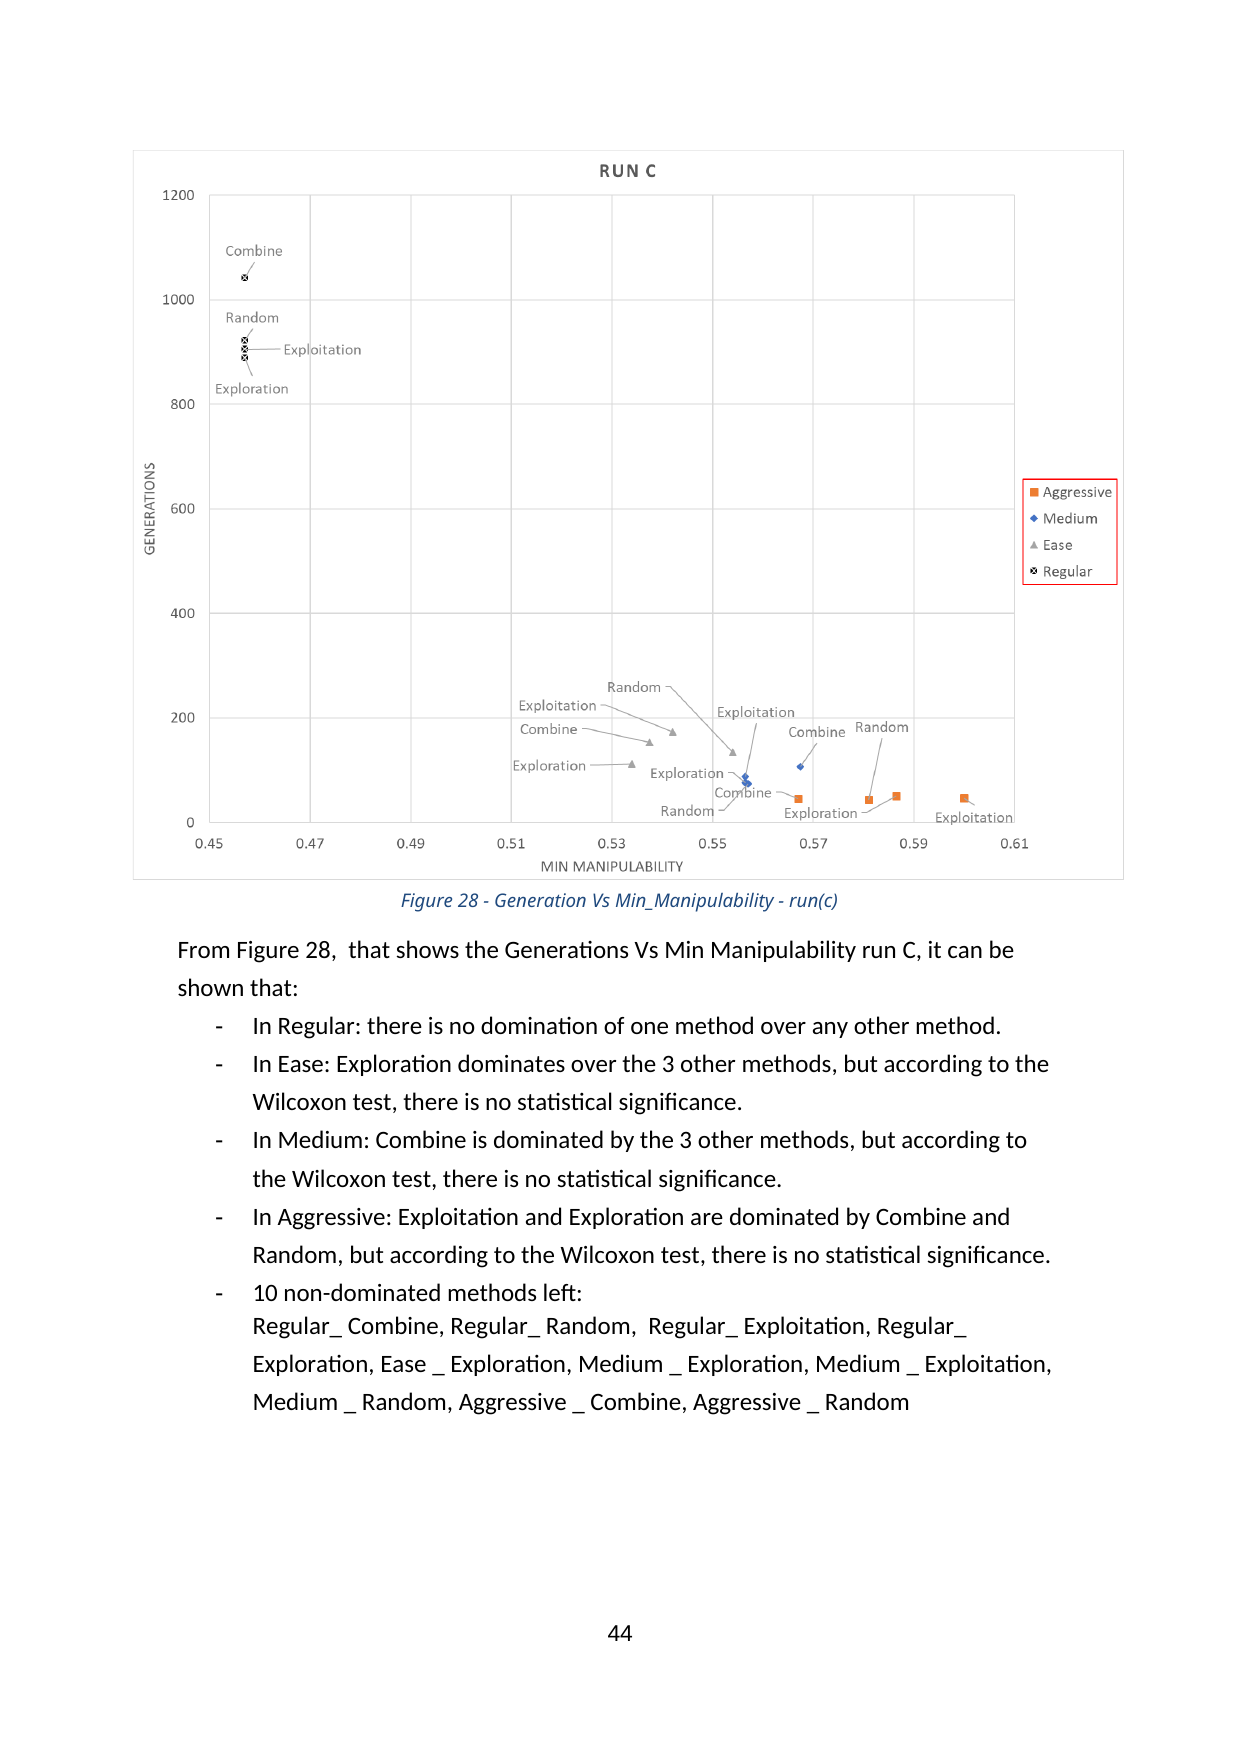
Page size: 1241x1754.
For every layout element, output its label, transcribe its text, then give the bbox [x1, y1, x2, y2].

list 10 non-dominated methods left: [215, 1277, 1063, 1308]
picture [132, 150, 1124, 880]
text From Figure 28, that shows the Generations Vs Min Manipulability run C, it can be shown that: [177, 934, 1063, 1003]
list In Regular: there is no domination of one method over any other method. [215, 1010, 1063, 1041]
text Figure 28 - Generation Vs Min_Manipulability - run(c) [177, 888, 1063, 913]
list In Medium: Combine is dominated by the 3 other methods, but according to the Wilcoxon test, there is no statistical significance. [215, 1124, 1063, 1193]
list Regular_ Combine, Regular_ Random, Regular_ Exploitation, Regular_ Exploration, Ease _ Exploration, Medium _ Exploration, Medium _ Exploitation, Medium _ Random, Aggressive _ Combine, Aggressive _ Random [252, 1310, 1063, 1417]
list In Ease: Exploration dominates over the 3 other methods, but according to the Wilcoxon test, there is no statistical significance. [215, 1048, 1063, 1117]
list In Aggressive: Exploitation and Exploration are dominated by Combine and Random, but according to the Wilcoxon test, there is no statistical significance. [215, 1201, 1063, 1269]
